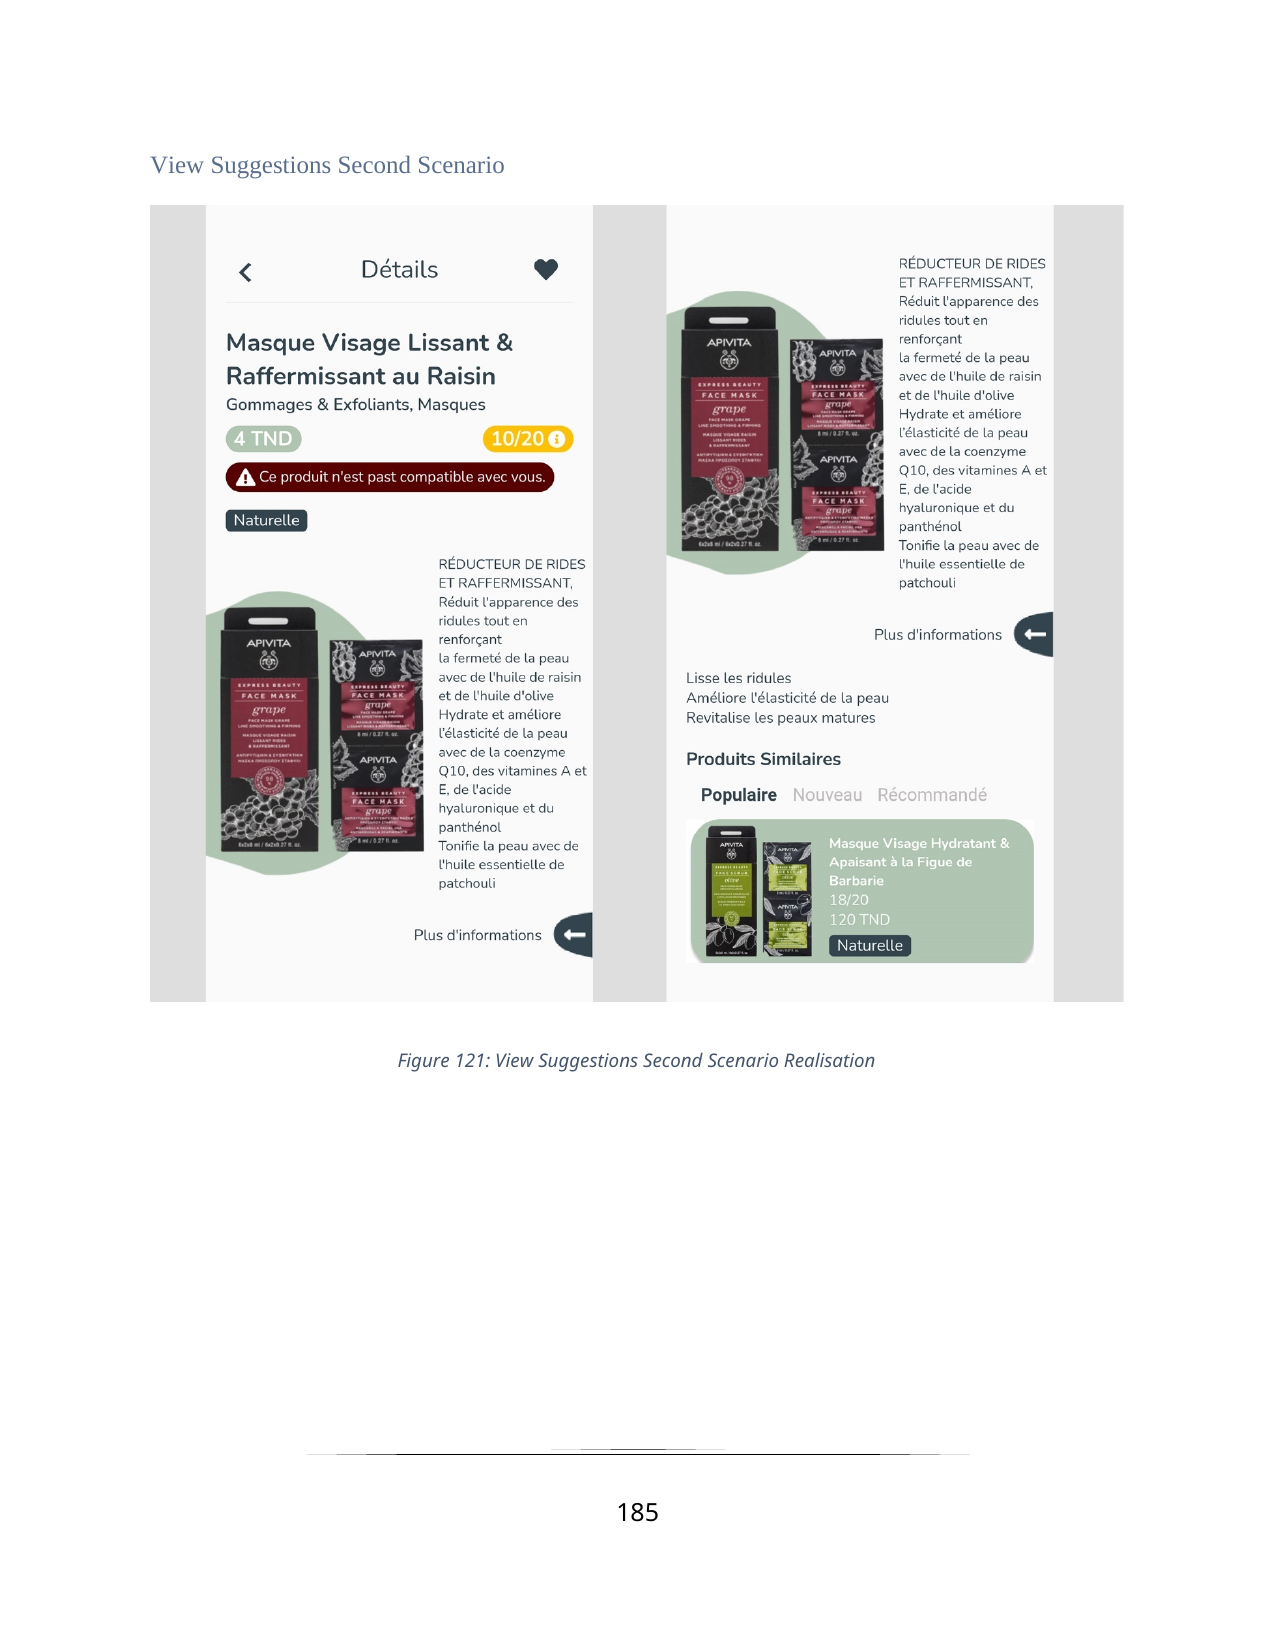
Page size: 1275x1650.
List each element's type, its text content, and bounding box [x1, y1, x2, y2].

text Figure 121: View Suggestions Second Scenario Realisation [150, 1047, 1125, 1073]
subtitle View Suggestions Second Scenario [150, 150, 1125, 179]
picture [150, 205, 1124, 1002]
